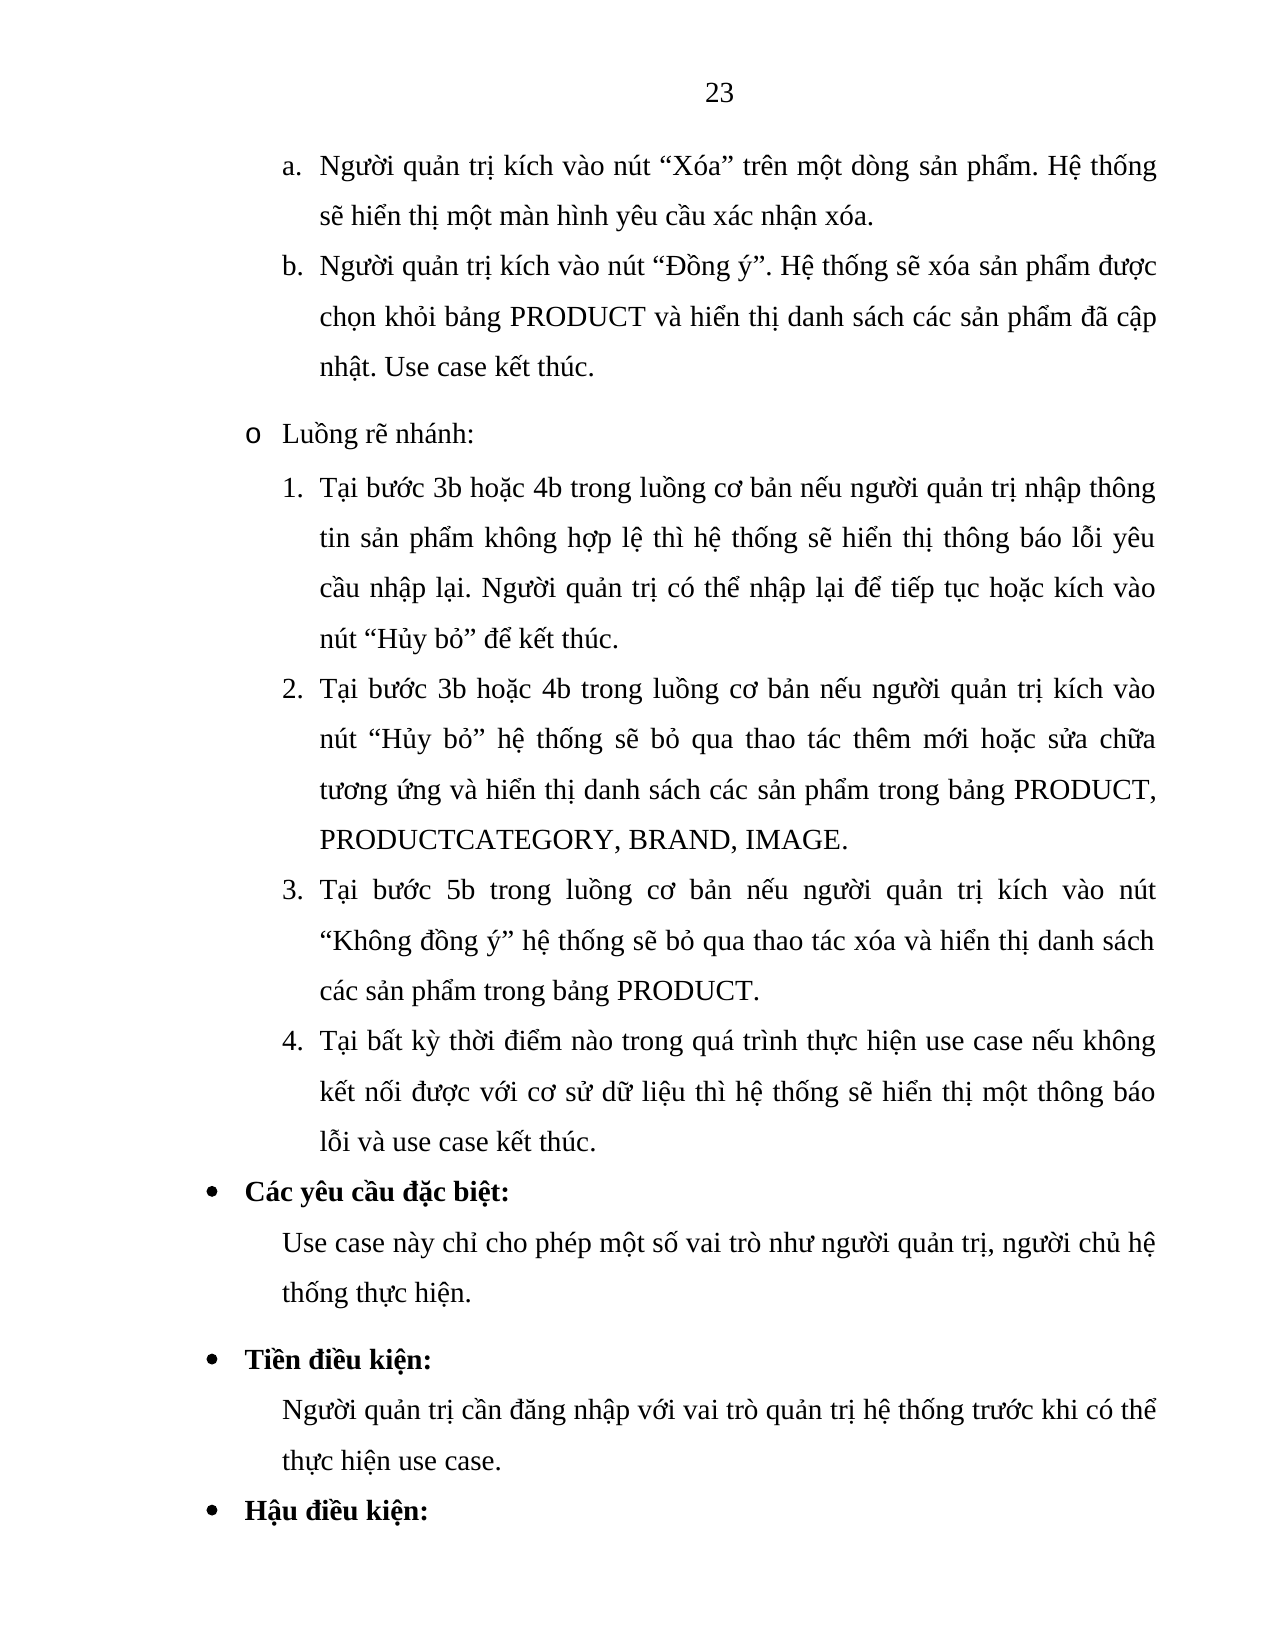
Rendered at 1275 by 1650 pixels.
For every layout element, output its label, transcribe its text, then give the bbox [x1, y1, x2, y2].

list Luồng rẽ nhánh: [244, 416, 1157, 452]
list Tại bất kỳ thời điểm nào trong quá trình thực hiện use case nếu không kết nối được với cơ sử dữ liệu thì hệ thống sẽ hiển thị một thông báo lỗi và use case kết thúc. [282, 1023, 1157, 1158]
list Người quản trị kích vào nút “Xóa” trên một dòng sản phẩm. Hệ thống sẽ hiển thị một màn hình yêu cầu xác nhận xóa. [282, 148, 1157, 232]
list Tại bước 3b hoặc 4b trong luồng cơ bản nếu người quản trị nhập thông tin sản phẩm không hợp lệ thì hệ thống sẽ hiển thị thông báo lỗi yêu cầu nhập lại. Người quản trị có thể nhập lại để tiếp tục hoặc kích vào nút “Hủy bỏ” để kết thúc. [282, 470, 1157, 654]
list Người quản trị kích vào nút “Đồng ý”. Hệ thống sẽ xóa sản phẩm được chọn khỏi bảng PRODUCT và hiển thị danh sách các sản phẩm đã cập nhật. Use case kết thúc. [282, 248, 1157, 382]
list Các yêu cầu đặc biệt: [207, 1174, 1157, 1208]
text Người quản trị cần đăng nhập với vai trò quản trị hệ thống trước khi có thể thực hiện use case. [282, 1392, 1157, 1476]
list Hậu điều kiện: [207, 1493, 1157, 1527]
list Tại bước 5b trong luồng cơ bản nếu người quản trị kích vào nút “Không đồng ý” hệ thống sẽ bỏ qua thao tác xóa và hiển thị danh sách các sản phẩm trong bảng PRODUCT. [282, 872, 1157, 1007]
list Tiền điều kiện: [207, 1342, 1157, 1376]
list Tại bước 3b hoặc 4b trong luồng cơ bản nếu người quản trị kích vào nút “Hủy bỏ” hệ thống sẽ bỏ qua thao tác thêm mới hoặc sửa chữa tương ứng và hiển thị danh sách các sản phẩm trong bảng PRODUCT, PRODUCTCATEGORY, BRAND, IMAGE. [282, 671, 1157, 856]
text Use case này chỉ cho phép một số vai trò như người quản trị, người chủ hệ thống thực hiện. [282, 1225, 1157, 1309]
